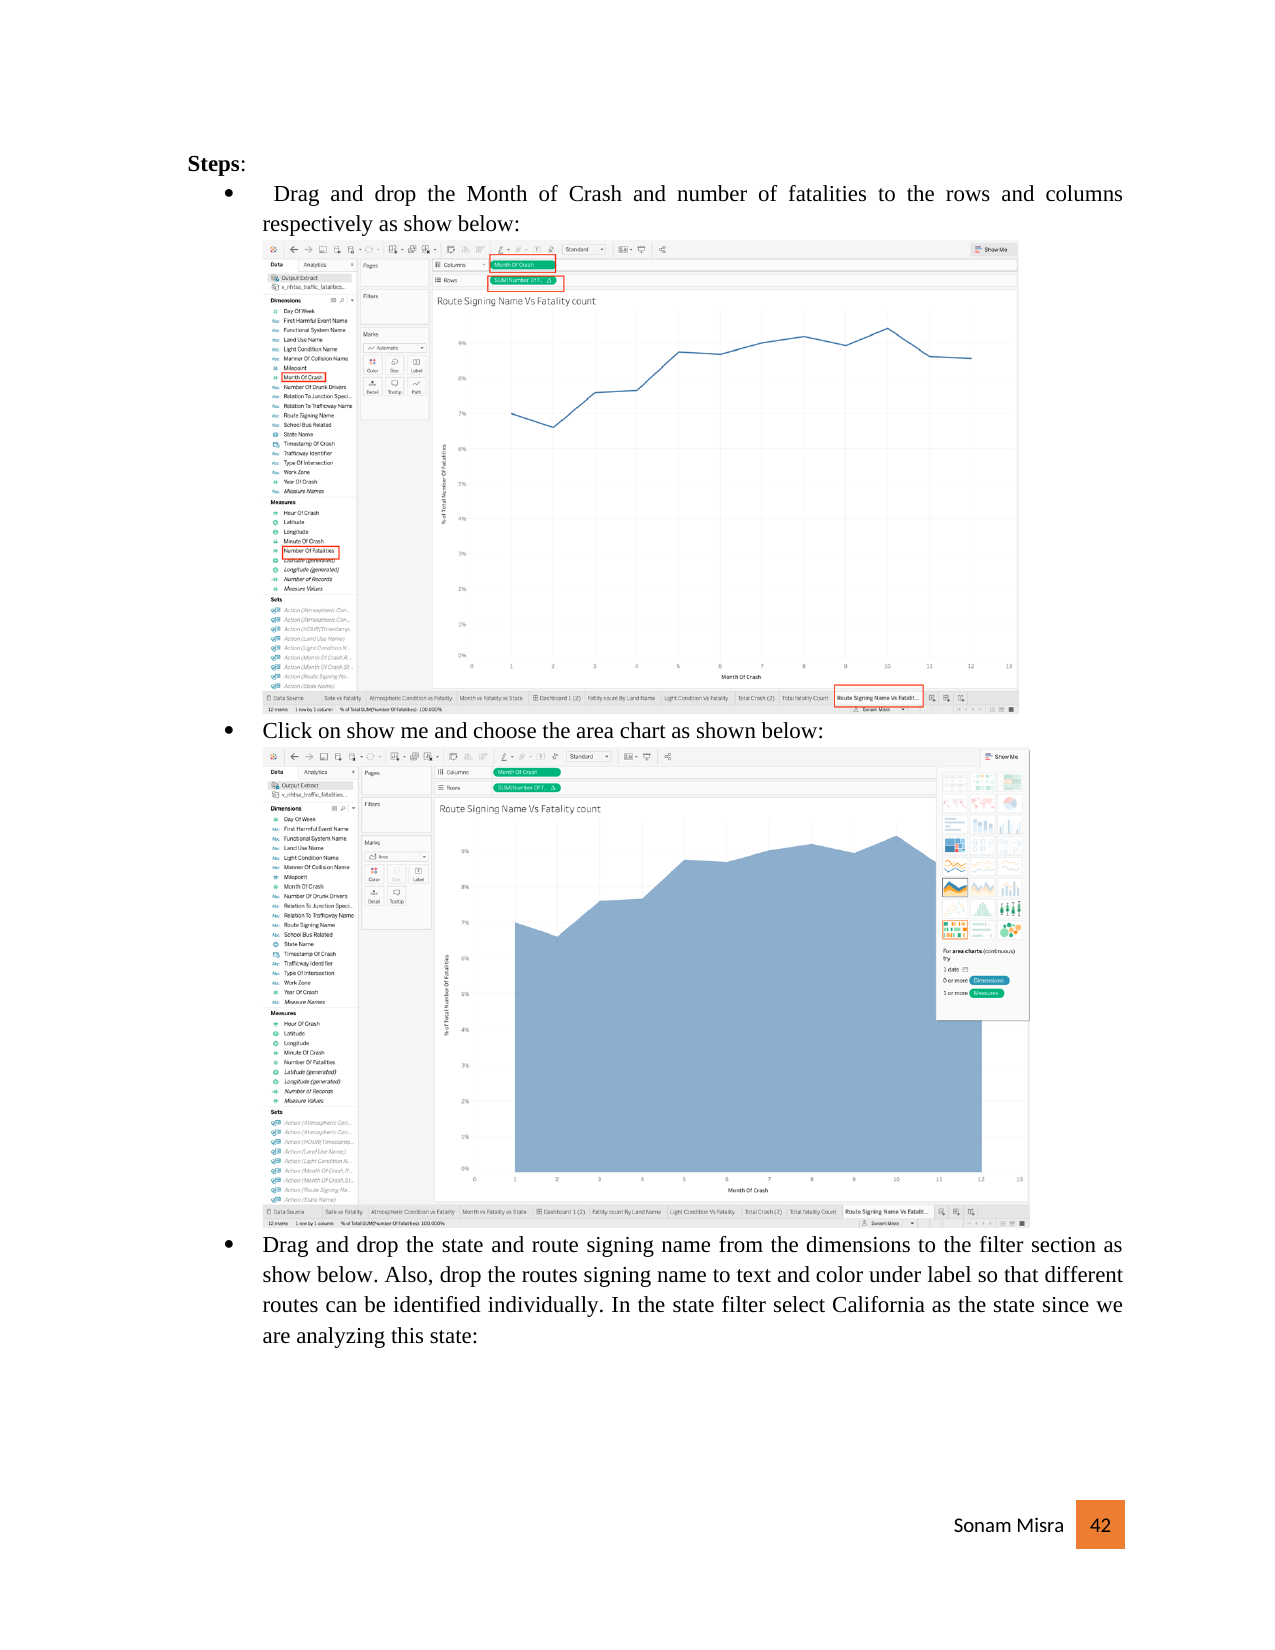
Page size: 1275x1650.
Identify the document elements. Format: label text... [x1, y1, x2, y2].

picture [262, 240, 1020, 714]
list Drag and drop the state and route signing name from the dimensions to the filter section as show below. Also, drop the routes signing name to text and color under label so that different routes can be identified individually. In the state filter select California as the state since we are analyzing this state: [225, 1231, 1125, 1348]
list Drag and drop the Month of Crash and number of fatalities to the rows and columns respectively as show below: [225, 180, 1125, 237]
list Click on show me and choose the area chart as shown below: [225, 717, 1125, 744]
picture [262, 747, 1031, 1228]
list Steps: [187, 150, 1125, 176]
